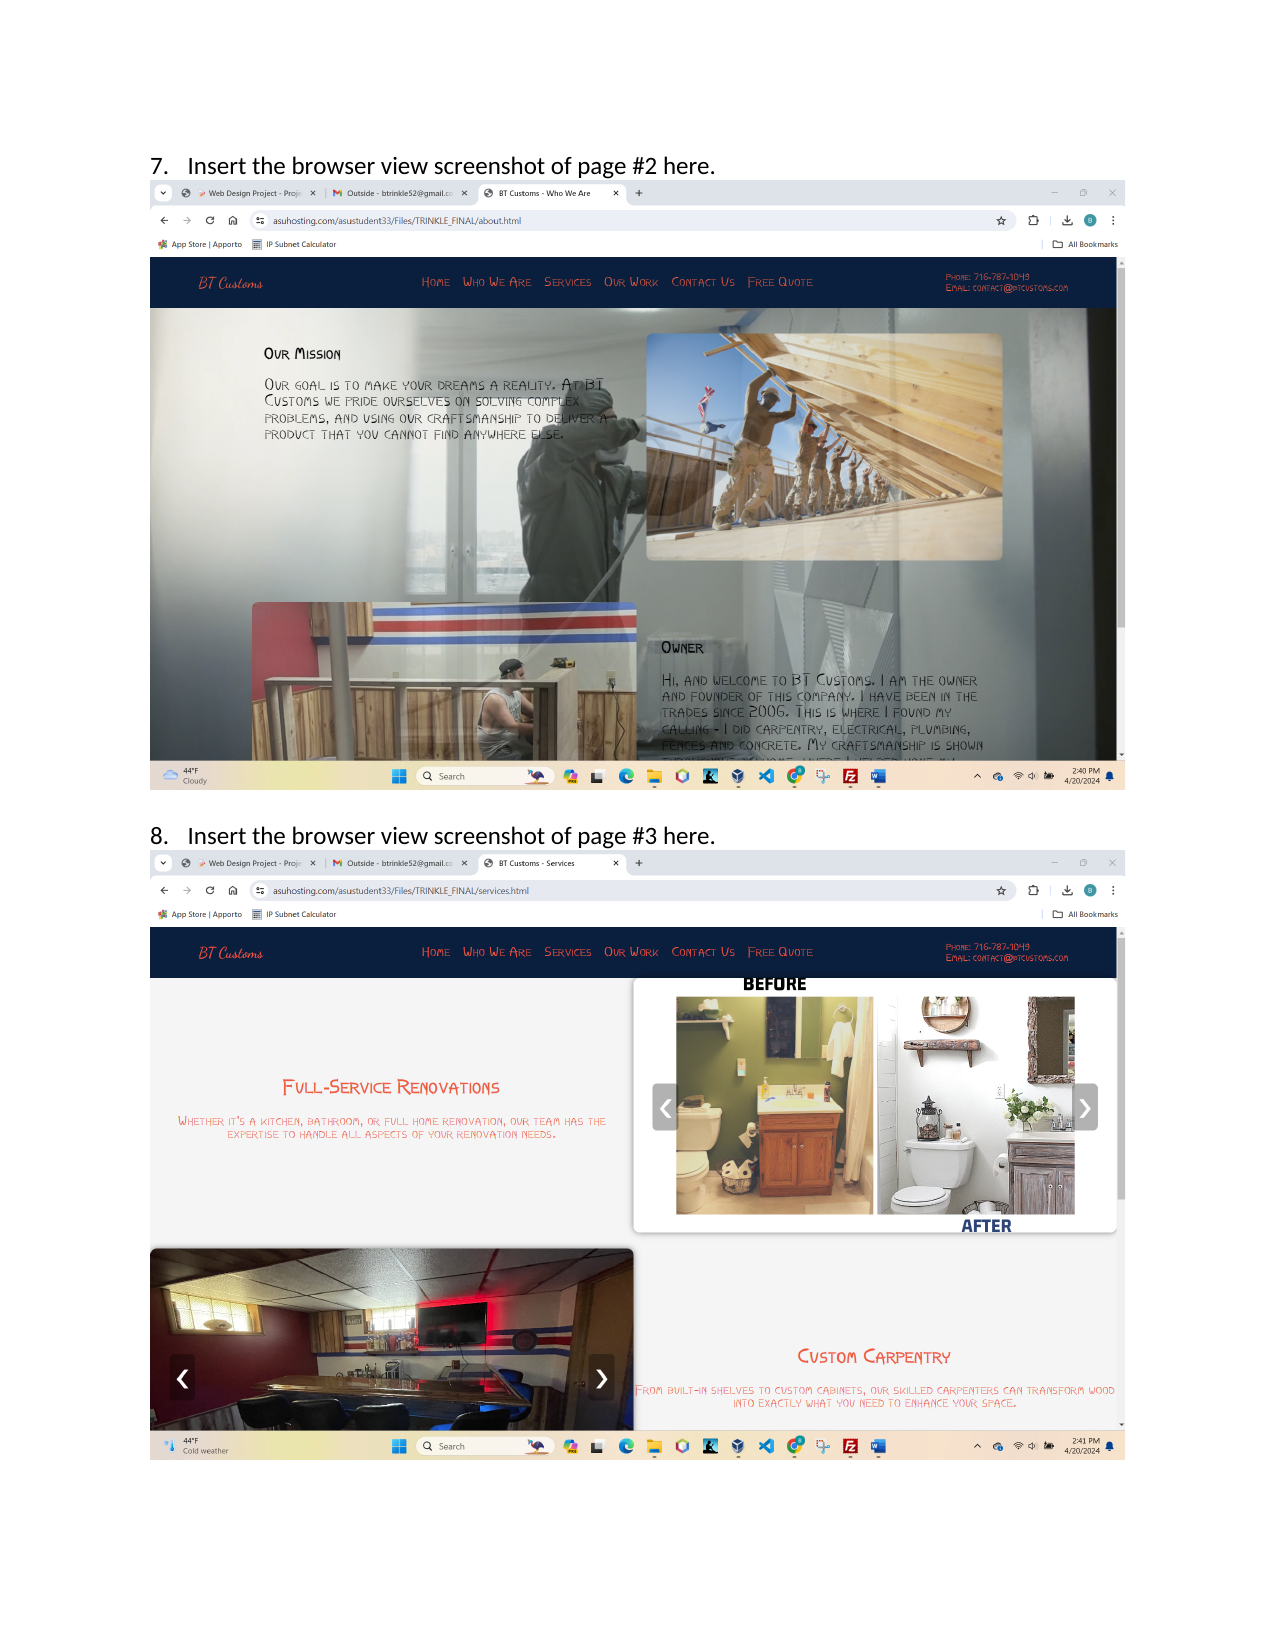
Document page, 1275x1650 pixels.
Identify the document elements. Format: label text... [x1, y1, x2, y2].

list Insert the browser view screenshot of page #2 here. [150, 150, 1125, 180]
picture [150, 850, 1125, 1460]
picture [150, 180, 1125, 790]
list Insert the browser view screenshot of page #3 here. [150, 820, 1125, 850]
